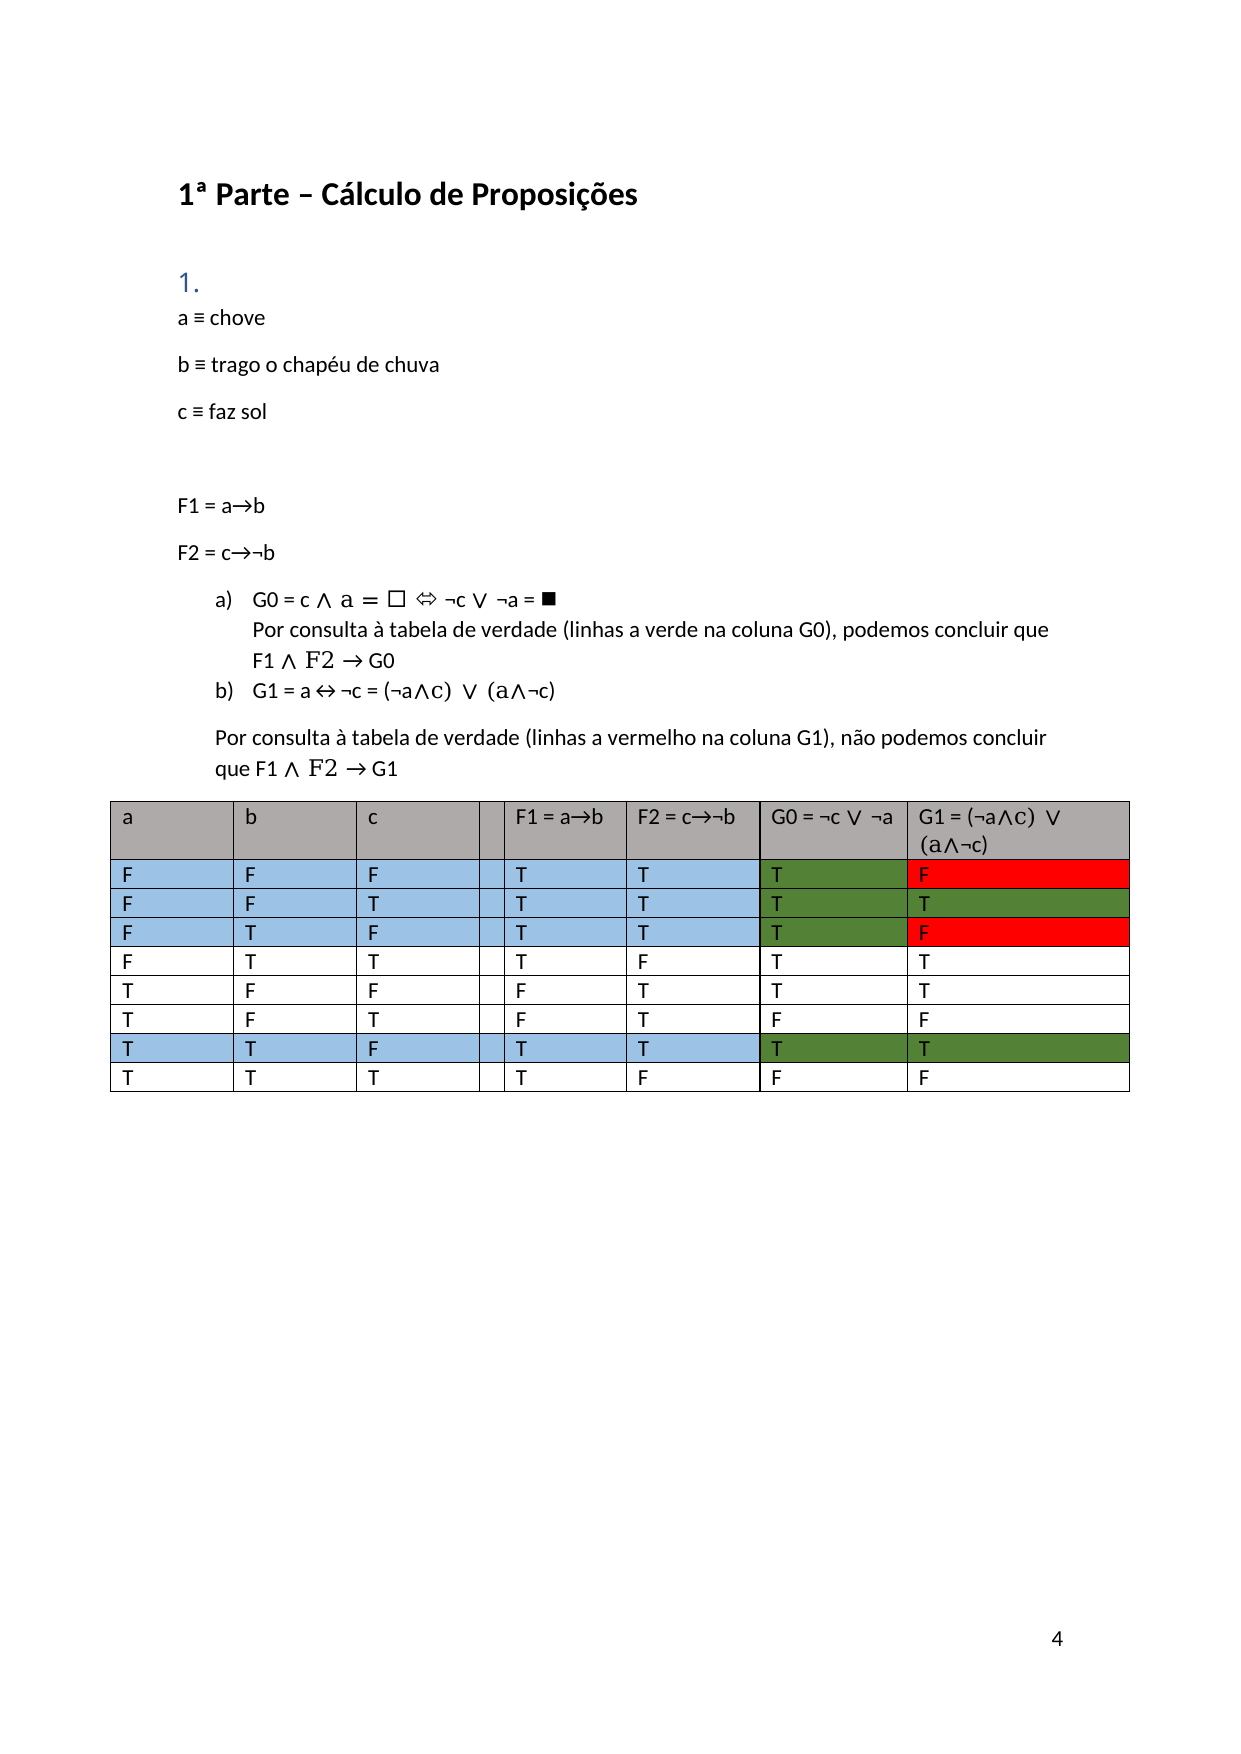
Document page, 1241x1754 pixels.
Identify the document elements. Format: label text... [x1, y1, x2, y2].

table_cell F [357, 1034, 479, 1062]
table_header b [234, 802, 356, 859]
table_cell T [357, 1063, 479, 1091]
table_cell F [357, 976, 479, 1004]
table_cell T [627, 1005, 759, 1033]
table_cell [480, 1034, 504, 1062]
table_cell T [627, 976, 759, 1004]
text Por consulta à tabela de verdade (linhas a vermelho na coluna G1), não podemos concluir que F1 ∧ F2 → G1 [215, 723, 1063, 782]
table_cell T [908, 1034, 1129, 1062]
table_cell F [761, 1063, 907, 1091]
table_cell T [234, 1034, 356, 1062]
table_cell T [505, 947, 626, 975]
table_cell T [357, 889, 479, 917]
table_cell F [505, 976, 626, 1004]
subtitle 1ª Parte – Cálculo de Proposições [177, 173, 1063, 213]
table_cell T [908, 889, 1129, 917]
table_cell [480, 1005, 504, 1033]
table_cell T [627, 1034, 759, 1062]
list G0 = c ∧ a = ¬c ∨ ¬a = [215, 584, 1063, 613]
table_cell T [908, 947, 1129, 975]
table_cell T [761, 947, 907, 975]
text F2 = c→¬b [177, 538, 1063, 566]
table_cell T [761, 860, 907, 888]
table_cell [480, 860, 504, 888]
table_cell T [761, 1034, 907, 1062]
table_cell [480, 1063, 504, 1091]
table_header a [111, 802, 233, 859]
table_header F1 = a→b [505, 802, 626, 859]
table_cell T [627, 918, 759, 946]
table_cell T [234, 918, 356, 946]
table_cell T [111, 1005, 233, 1033]
table_cell [480, 889, 504, 917]
table_cell F [908, 918, 1129, 946]
subtitle 1. [177, 263, 1063, 300]
table_cell T [111, 1034, 233, 1062]
table_cell T [761, 889, 907, 917]
table_cell [480, 918, 504, 946]
table_cell T [505, 1034, 626, 1062]
table_cell F [505, 1005, 626, 1033]
table_cell F [111, 918, 233, 946]
table_header F2 = c→¬b [627, 802, 759, 859]
table_cell F [627, 947, 759, 975]
table_cell T [627, 860, 759, 888]
table_cell [480, 947, 504, 975]
table_header c [357, 802, 479, 859]
table_cell F [627, 1063, 759, 1091]
text c ≡ faz sol [177, 397, 1063, 425]
list G1 = a↔¬c = (¬a∧c) ∨ (a∧¬c) [215, 676, 1063, 704]
table_cell T [761, 976, 907, 1004]
table_cell T [505, 918, 626, 946]
table_cell F [234, 889, 356, 917]
table_cell F [357, 860, 479, 888]
table_cell F [908, 1005, 1129, 1033]
table_cell T [908, 976, 1129, 1004]
table_cell F [761, 1005, 907, 1033]
table_cell T [234, 1063, 356, 1091]
table_cell F [234, 1005, 356, 1033]
table_header [480, 802, 504, 859]
table_cell F [234, 860, 356, 888]
table_header G1 = (¬a∧c) ∨ (a∧¬c) [908, 802, 1129, 859]
table_cell [480, 976, 504, 1004]
table_cell T [357, 947, 479, 975]
text a ≡ chove [177, 303, 1063, 331]
table_cell F [111, 889, 233, 917]
table_cell T [761, 918, 907, 946]
table_cell T [111, 976, 233, 1004]
table_cell T [505, 1063, 626, 1091]
table_cell T [111, 1063, 233, 1091]
table_cell F [111, 947, 233, 975]
table_cell F [908, 860, 1129, 888]
table_cell T [234, 947, 356, 975]
table_cell T [627, 889, 759, 917]
table_header G0 = ¬c ∨ ¬a [761, 802, 907, 859]
table_cell T [357, 1005, 479, 1033]
table_cell T [505, 889, 626, 917]
table_cell F [111, 860, 233, 888]
table_cell F [234, 976, 356, 1004]
table_cell F [908, 1063, 1129, 1091]
text F1 = a→b [177, 491, 1063, 519]
list Por consulta à tabela de verdade (linhas a verde na coluna G0), podemos concluir que F1 ∧ F2 → G0 [252, 615, 1063, 674]
table_cell F [357, 918, 479, 946]
text b ≡ trago o chapéu de chuva [177, 350, 1063, 378]
table_cell T [505, 860, 626, 888]
